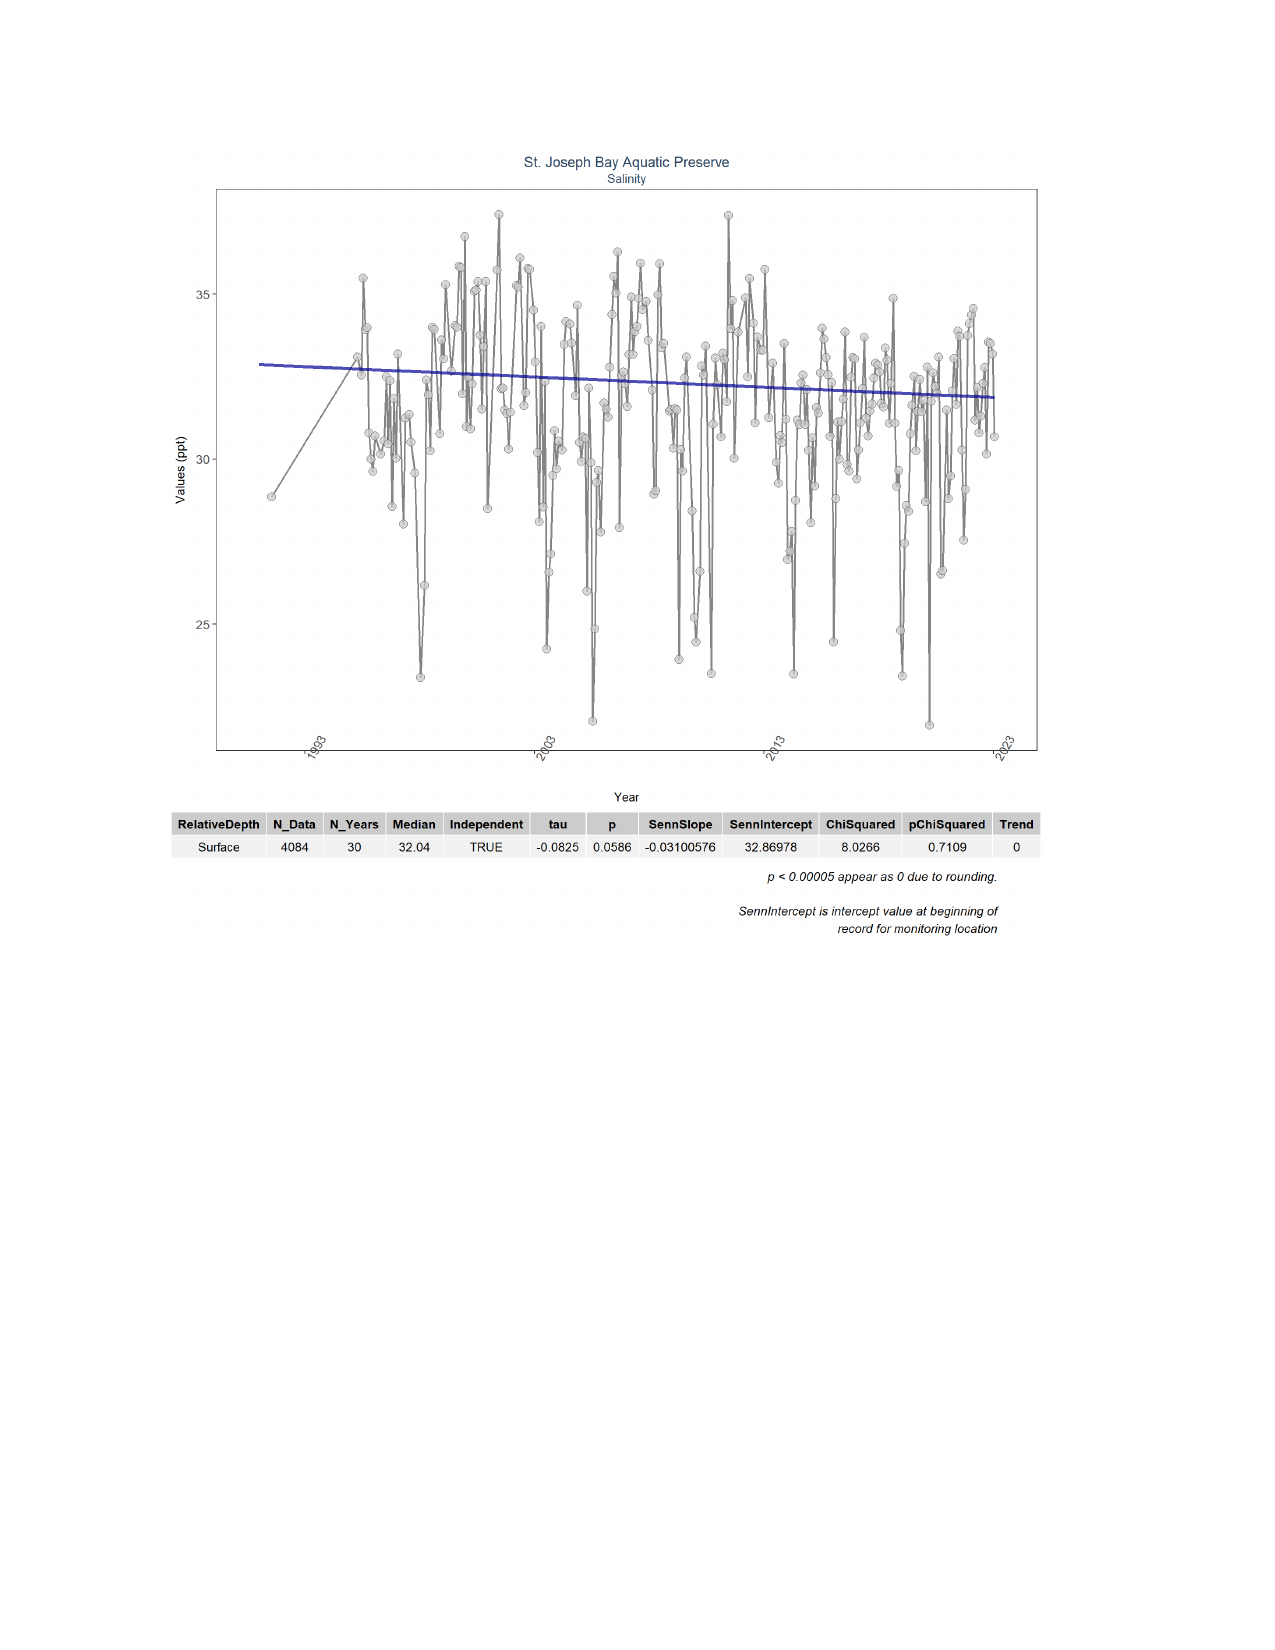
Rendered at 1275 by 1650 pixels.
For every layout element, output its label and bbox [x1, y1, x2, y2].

picture [168, 150, 1044, 938]
